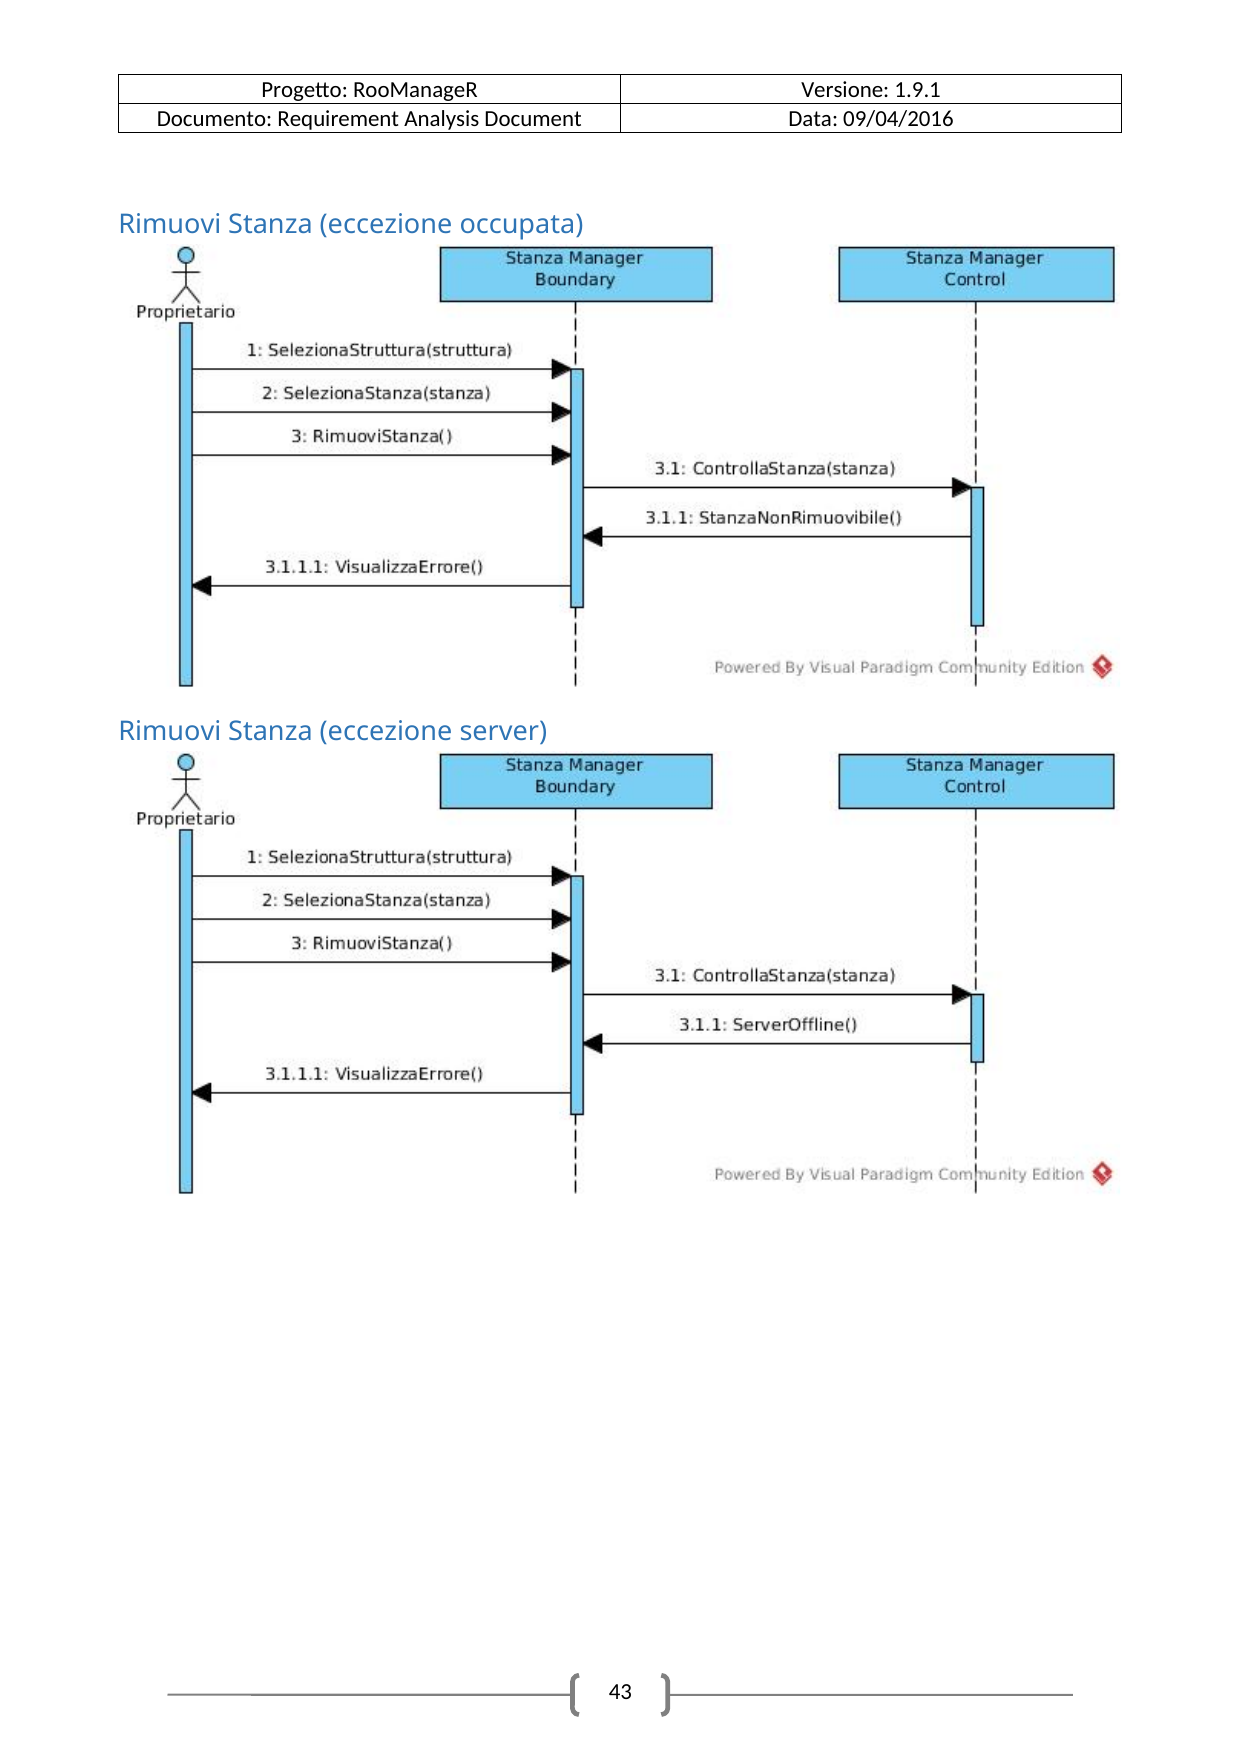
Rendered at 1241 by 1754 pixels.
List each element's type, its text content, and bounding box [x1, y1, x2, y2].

picture [118, 751, 1121, 1200]
subtitle Rimuovi Stanza (eccezione occupata) [118, 205, 1122, 242]
subtitle Rimuovi Stanza (eccezione server) [118, 711, 1122, 748]
picture [118, 244, 1121, 693]
